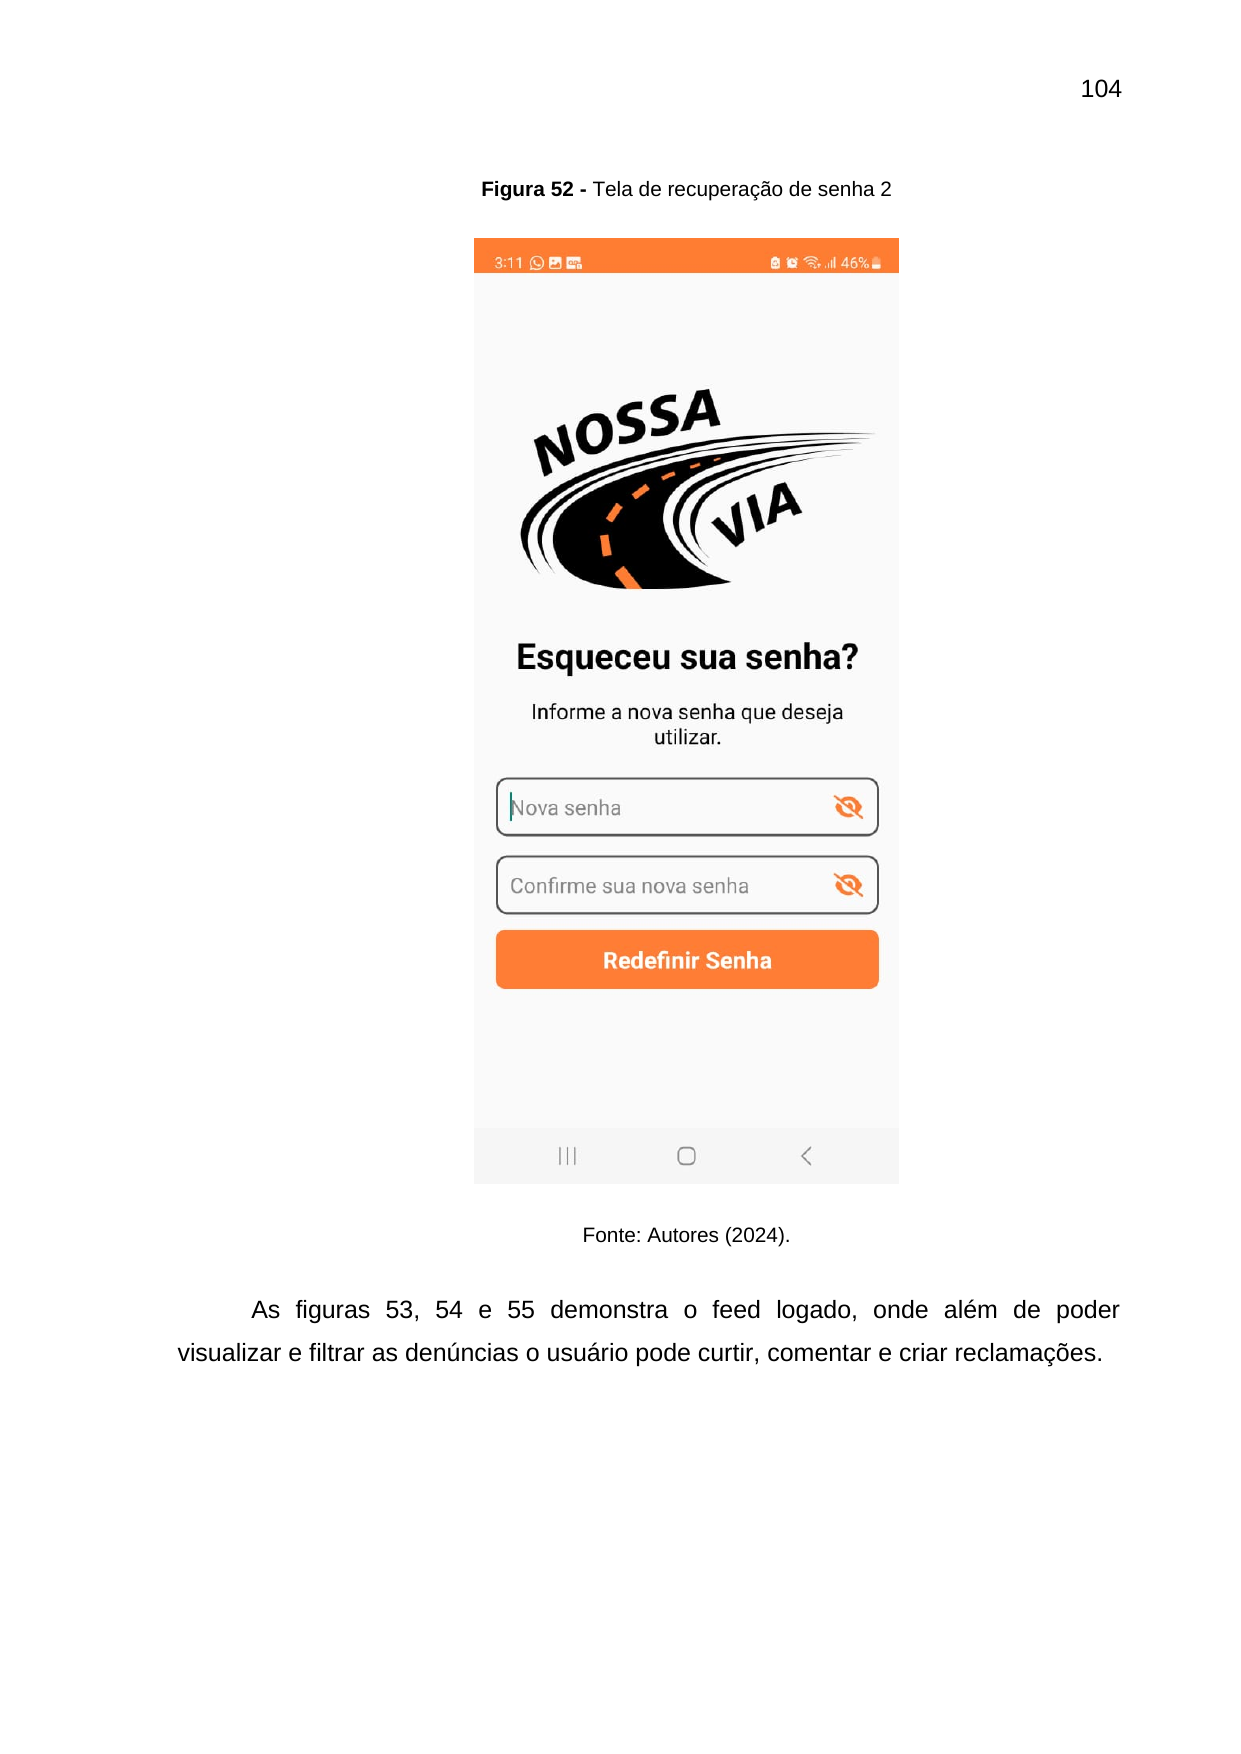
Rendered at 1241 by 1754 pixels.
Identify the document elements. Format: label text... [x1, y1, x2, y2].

text Fonte: Autores (2024). [177, 1223, 1122, 1247]
picture [474, 238, 899, 1184]
text Figura 52 - Tela de recuperação de senha 2 [177, 177, 1122, 201]
text As figuras 53, 54 e 55 demonstra o feed logado, onde além de poder visualizar e filtrar as denúncias o usuário pode curtir, comentar e criar reclamações. [177, 1295, 1122, 1367]
